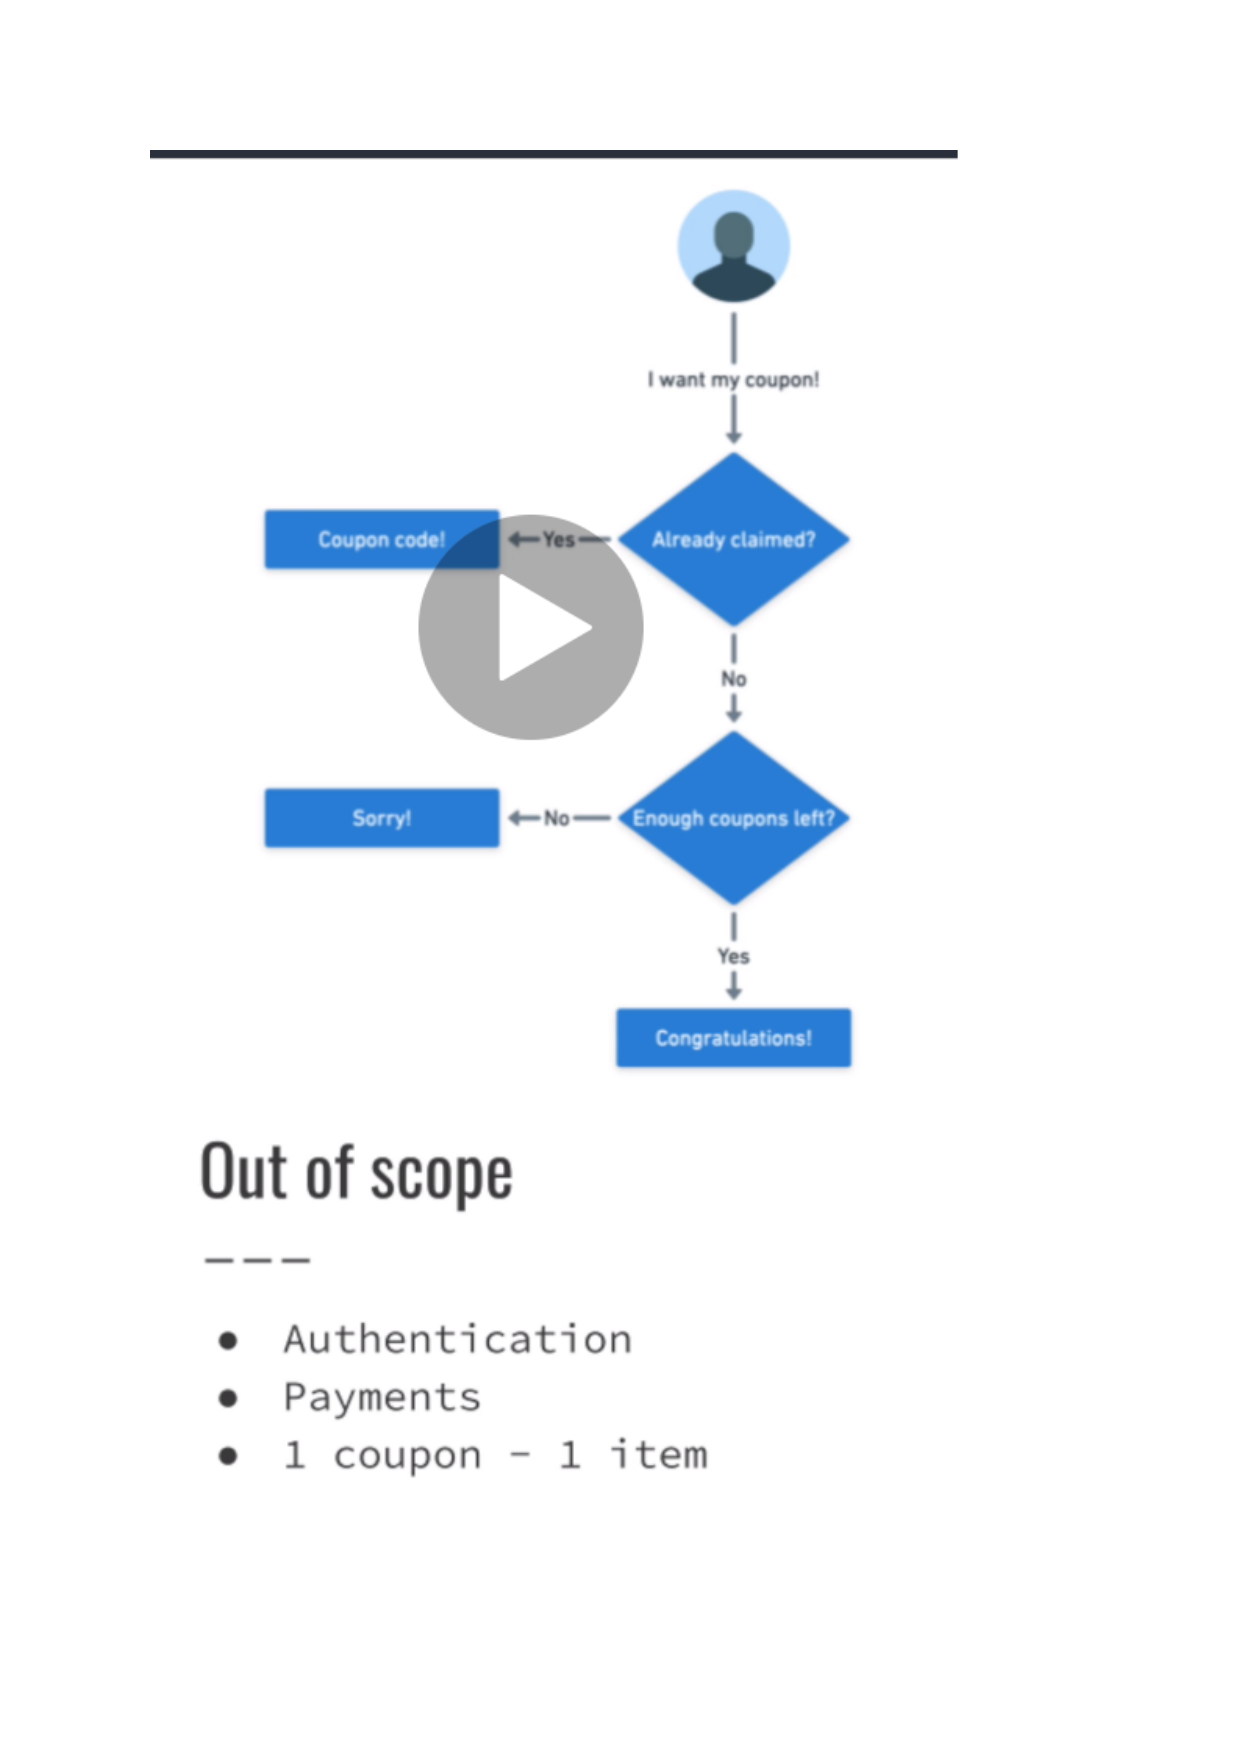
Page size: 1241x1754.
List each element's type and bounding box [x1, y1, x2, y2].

picture [150, 1107, 768, 1511]
picture [150, 150, 958, 1089]
